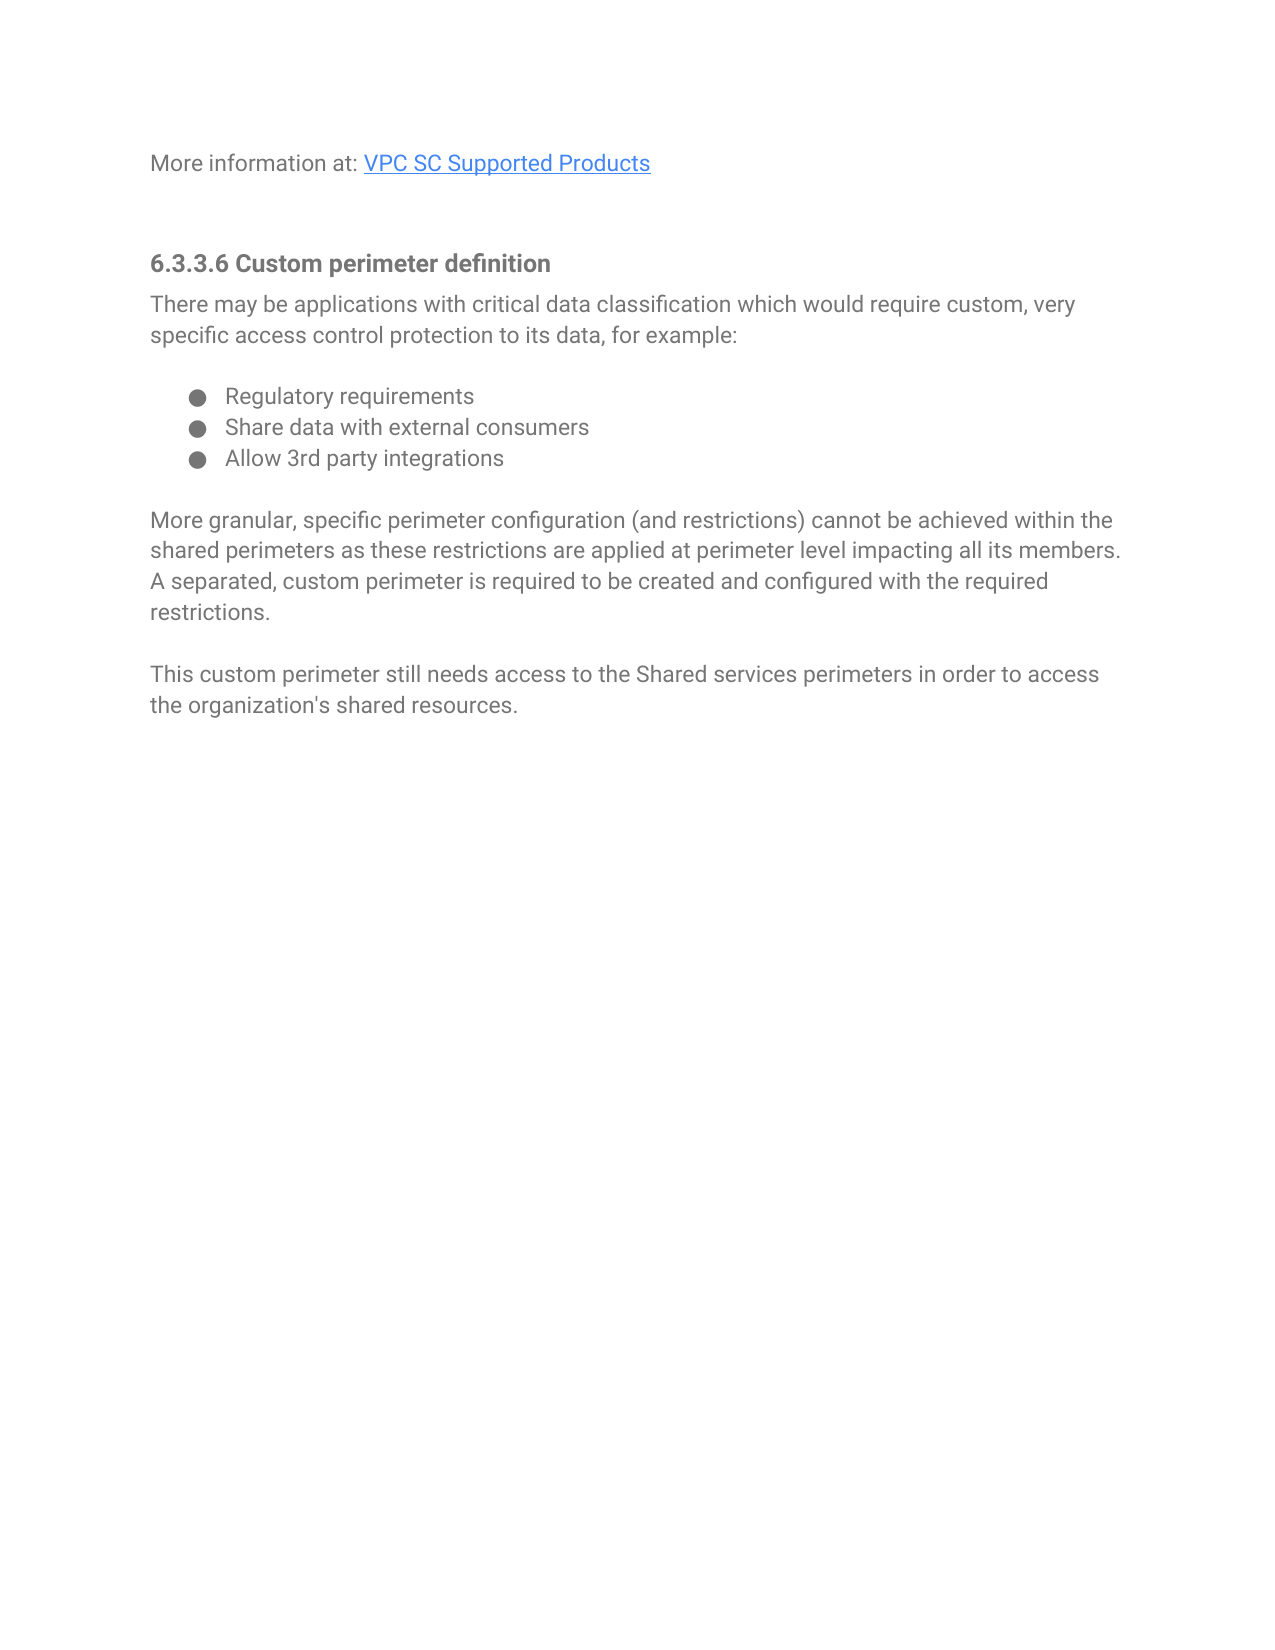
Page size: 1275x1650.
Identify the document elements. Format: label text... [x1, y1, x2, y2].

text More information at: VPC SC Supported Products [150, 150, 1125, 177]
text This custom perimeter still needs access to the Shared services perimeters in order to access the organization's shared resources. [150, 661, 1125, 719]
text More granular, specific perimeter configuration (and restrictions) cannot be achieved within the shared perimeters as these restrictions are applied at perimeter level impacting all its members. A separated, custom perimeter is required to be created and configured with the required restrictions. [150, 507, 1125, 626]
subtitle 6.3.3.6 Custom perimeter definition [150, 249, 1275, 278]
text There may be applications with critical data classification which would require custom, very specific access control protection to its data, for example: [150, 291, 1125, 349]
list Allow 3rd party integrations [187, 445, 1125, 472]
list Regulatory requirements [187, 383, 1125, 410]
list Share data with external consumers [187, 414, 1125, 441]
